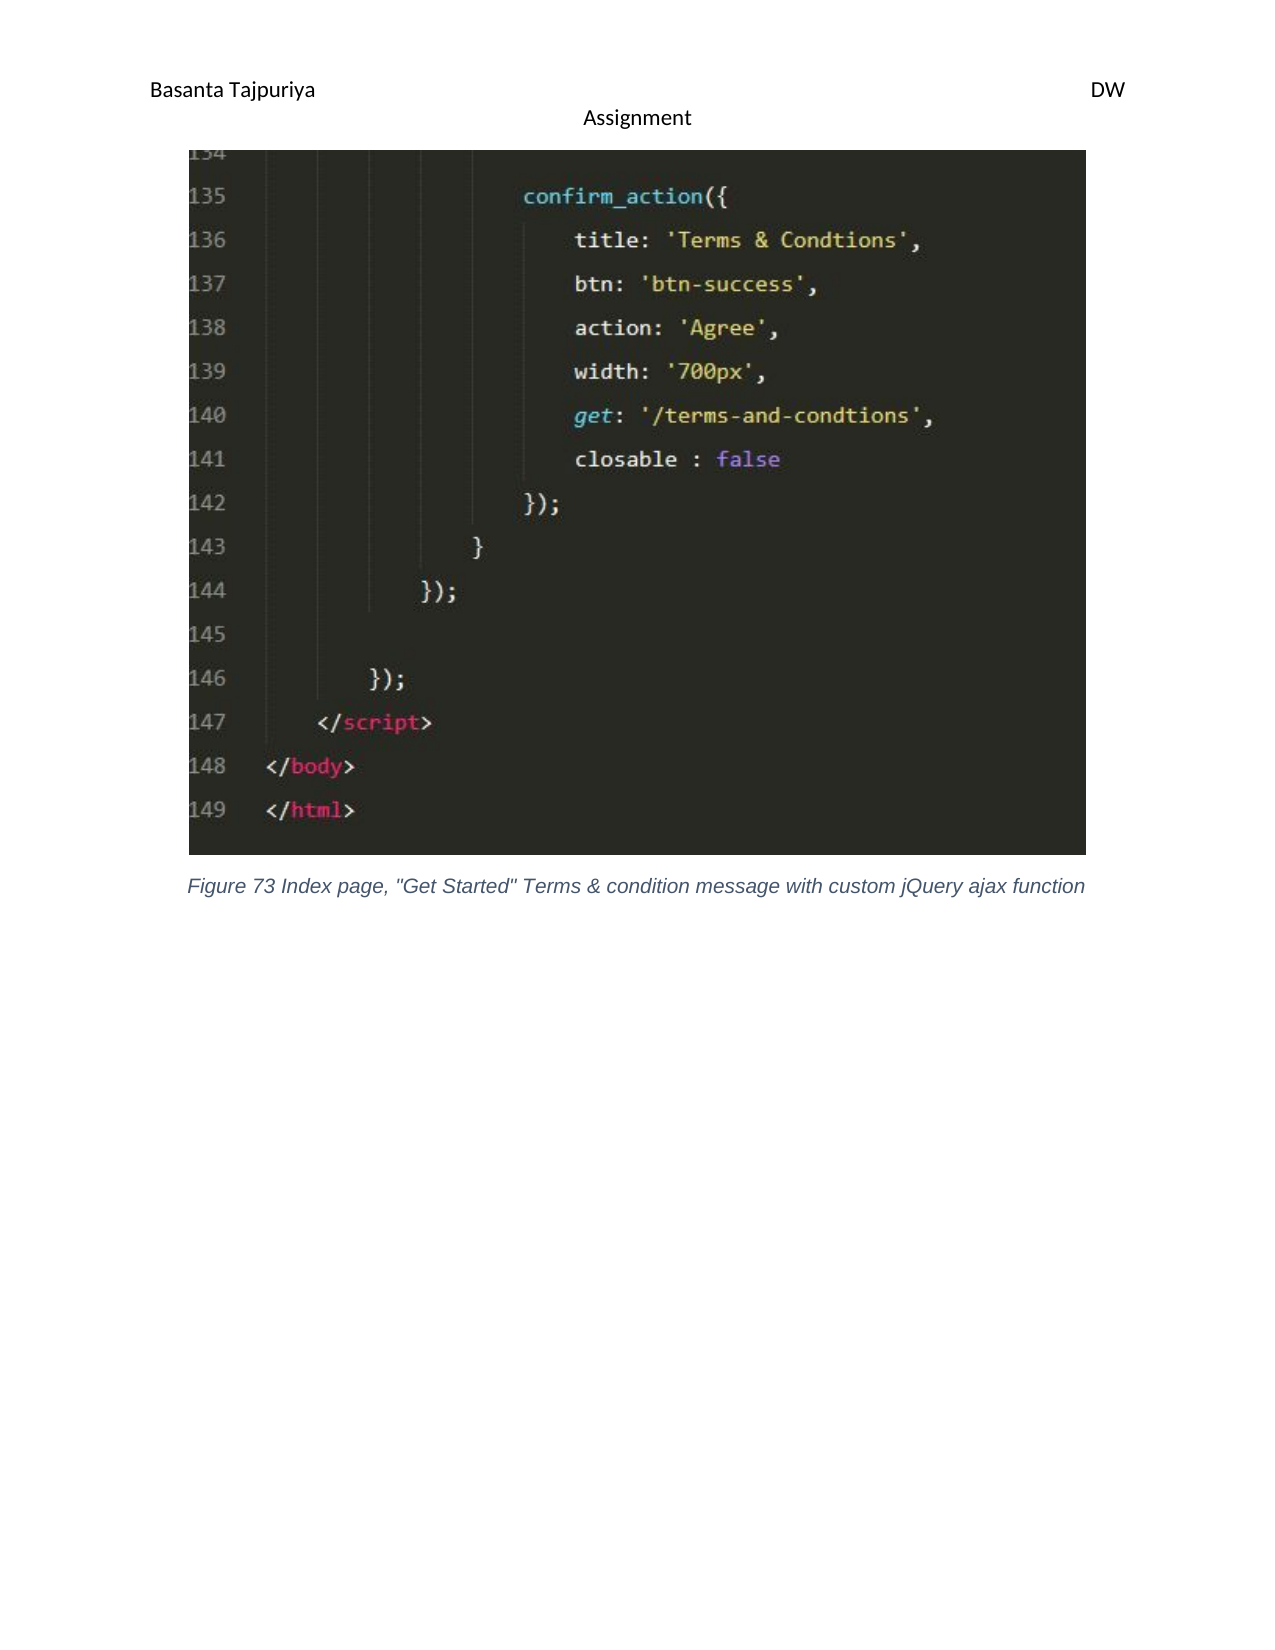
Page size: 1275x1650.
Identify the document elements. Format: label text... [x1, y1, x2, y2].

picture [189, 150, 1086, 855]
text Figure 73 Index page, "Get Started" Terms & condition message with custom jQuery ajax function [150, 873, 1125, 897]
